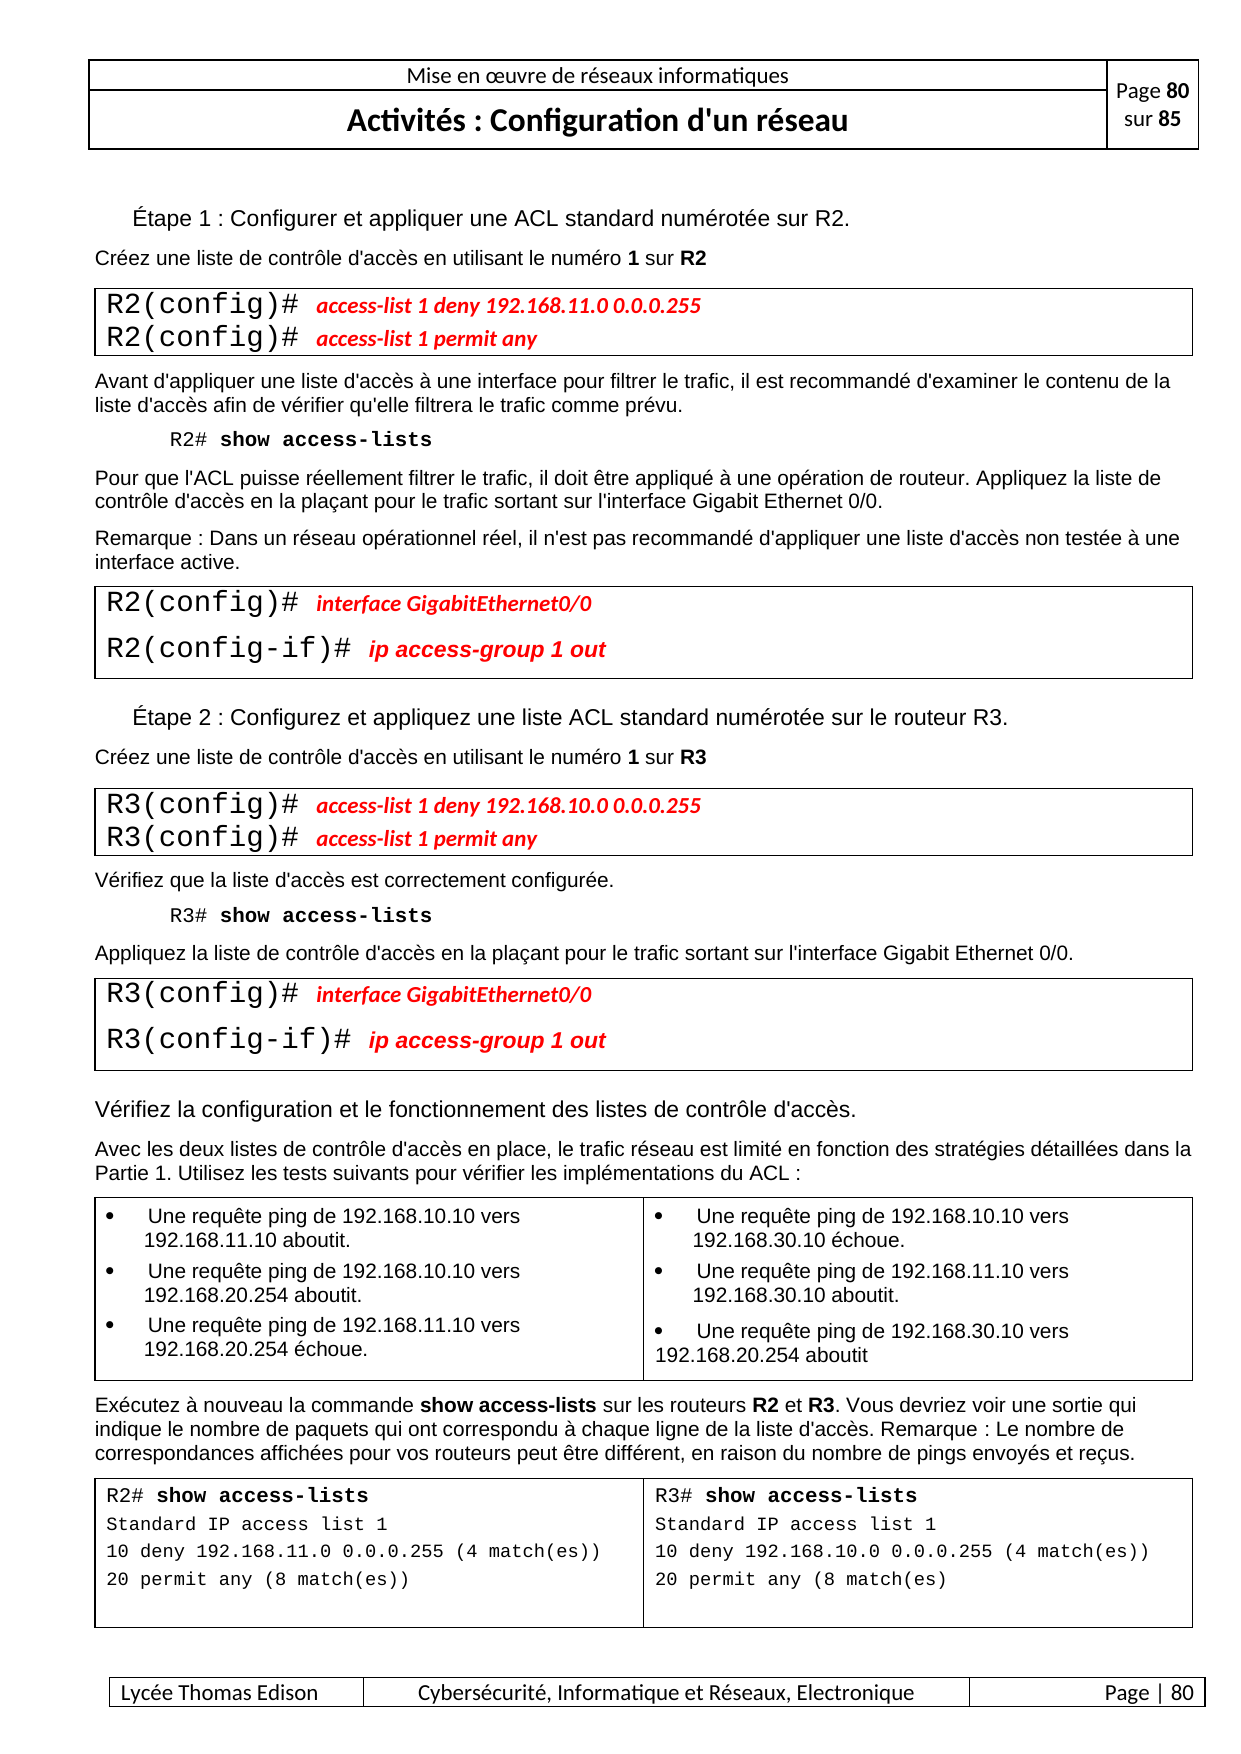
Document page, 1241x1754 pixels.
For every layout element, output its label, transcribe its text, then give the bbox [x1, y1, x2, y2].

text R3# show access-lists [169, 905, 1193, 928]
subtitle Étape 1 : Configurer et appliquer une ACL standard numérotée sur R2. [132, 205, 1193, 231]
subtitle Vérifiez la configuration et le fonctionnement des listes de contrôle d'accès. [94, 1096, 1193, 1122]
table_header R3(config)# access-list 1 deny 192.168.10.0 0.0.0.255 R3(config)# access-list 1 permit any [96, 789, 1192, 855]
table_header R2(config)# access-list 1 deny 192.168.11.0 0.0.0.255 R2(config)# access-list 1 permit any [96, 289, 1192, 355]
table_header · Une requête ping de 192.168.10.10 vers 192.168.30.10 échoue. · Une requête ping de 192.168.11.10 vers 192.168.30.10 aboutit. · Une requête ping de 192.168.30.10 vers 192.168.20.254 aboutit [644, 1198, 1192, 1379]
table_header · Une requête ping de 192.168.10.10 vers 192.168.11.10 aboutit. · Une requête ping de 192.168.10.10 vers 192.168.20.254 aboutit. · Une requête ping de 192.168.11.10 vers 192.168.20.254 échoue. [96, 1198, 643, 1379]
table_header R3(config)# interface GigabitEthernet0/0 R3(config-if)# ip access-group 1 out [96, 979, 1192, 1069]
text Appliquez la liste de contrôle d'accès en la plaçant pour le trafic sortant sur l'interface Gigabit Ethernet 0/0. [94, 941, 1193, 965]
table_header R3# show access-lists Standard IP access list 1 10 deny 192.168.10.0 0.0.0.255 (4 match(es)) 20 permit any (8 match(es) [644, 1479, 1192, 1627]
text Vérifiez que la liste d'accès est correctement configurée. [94, 868, 1193, 892]
text R2# show access-lists [169, 429, 1193, 453]
text Créez une liste de contrôle d'accès en utilisant le numéro 1 sur R2 [94, 246, 1193, 269]
text Créez une liste de contrôle d'accès en utilisant le numéro 1 sur R3 [94, 745, 1193, 769]
text Avant d'appliquer une liste d'accès à une interface pour filtrer le trafic, il est recommandé d'examiner le contenu de la liste d'accès afin de vérifier qu'elle filtrera le trafic comme prévu. [94, 369, 1193, 417]
text Pour que l'ACL puisse réellement filtrer le trafic, il doit être appliqué à une opération de routeur. Appliquez la liste de contrôle d'accès en la plaçant pour le trafic sortant sur l'interface Gigabit Ethernet 0/0. [94, 465, 1193, 513]
text Exécutez à nouveau la commande show access-lists sur les routeurs R2 et R3. Vous devriez voir une sortie qui indique le nombre de paquets qui ont correspondu à chaque ligne de la liste d'accès. Remarque : Le nombre de correspondances affichées pour vos routeurs peut être différent, en raison du nombre de pings envoyés et reçus. [94, 1393, 1193, 1465]
subtitle Étape 2 : Configurez et appliquez une liste ACL standard numérotée sur le routeur R3. [132, 704, 1193, 731]
text Remarque : Dans un réseau opérationnel réel, il n'est pas recommandé d'appliquer une liste d'accès non testée à une interface active. [94, 526, 1193, 574]
text Avec les deux listes de contrôle d'accès en place, le trafic réseau est limité en fonction des stratégies détaillées dans la Partie 1. Utilisez les tests suivants pour vérifier les implémentations du ACL : [94, 1136, 1193, 1184]
table_header R2(config)# interface GigabitEthernet0/0 R2(config-if)# ip access-group 1 out [96, 587, 1192, 678]
table_header R2# show access-lists Standard IP access list 1 10 deny 192.168.11.0 0.0.0.255 (4 match(es)) 20 permit any (8 match(es)) [96, 1479, 643, 1627]
